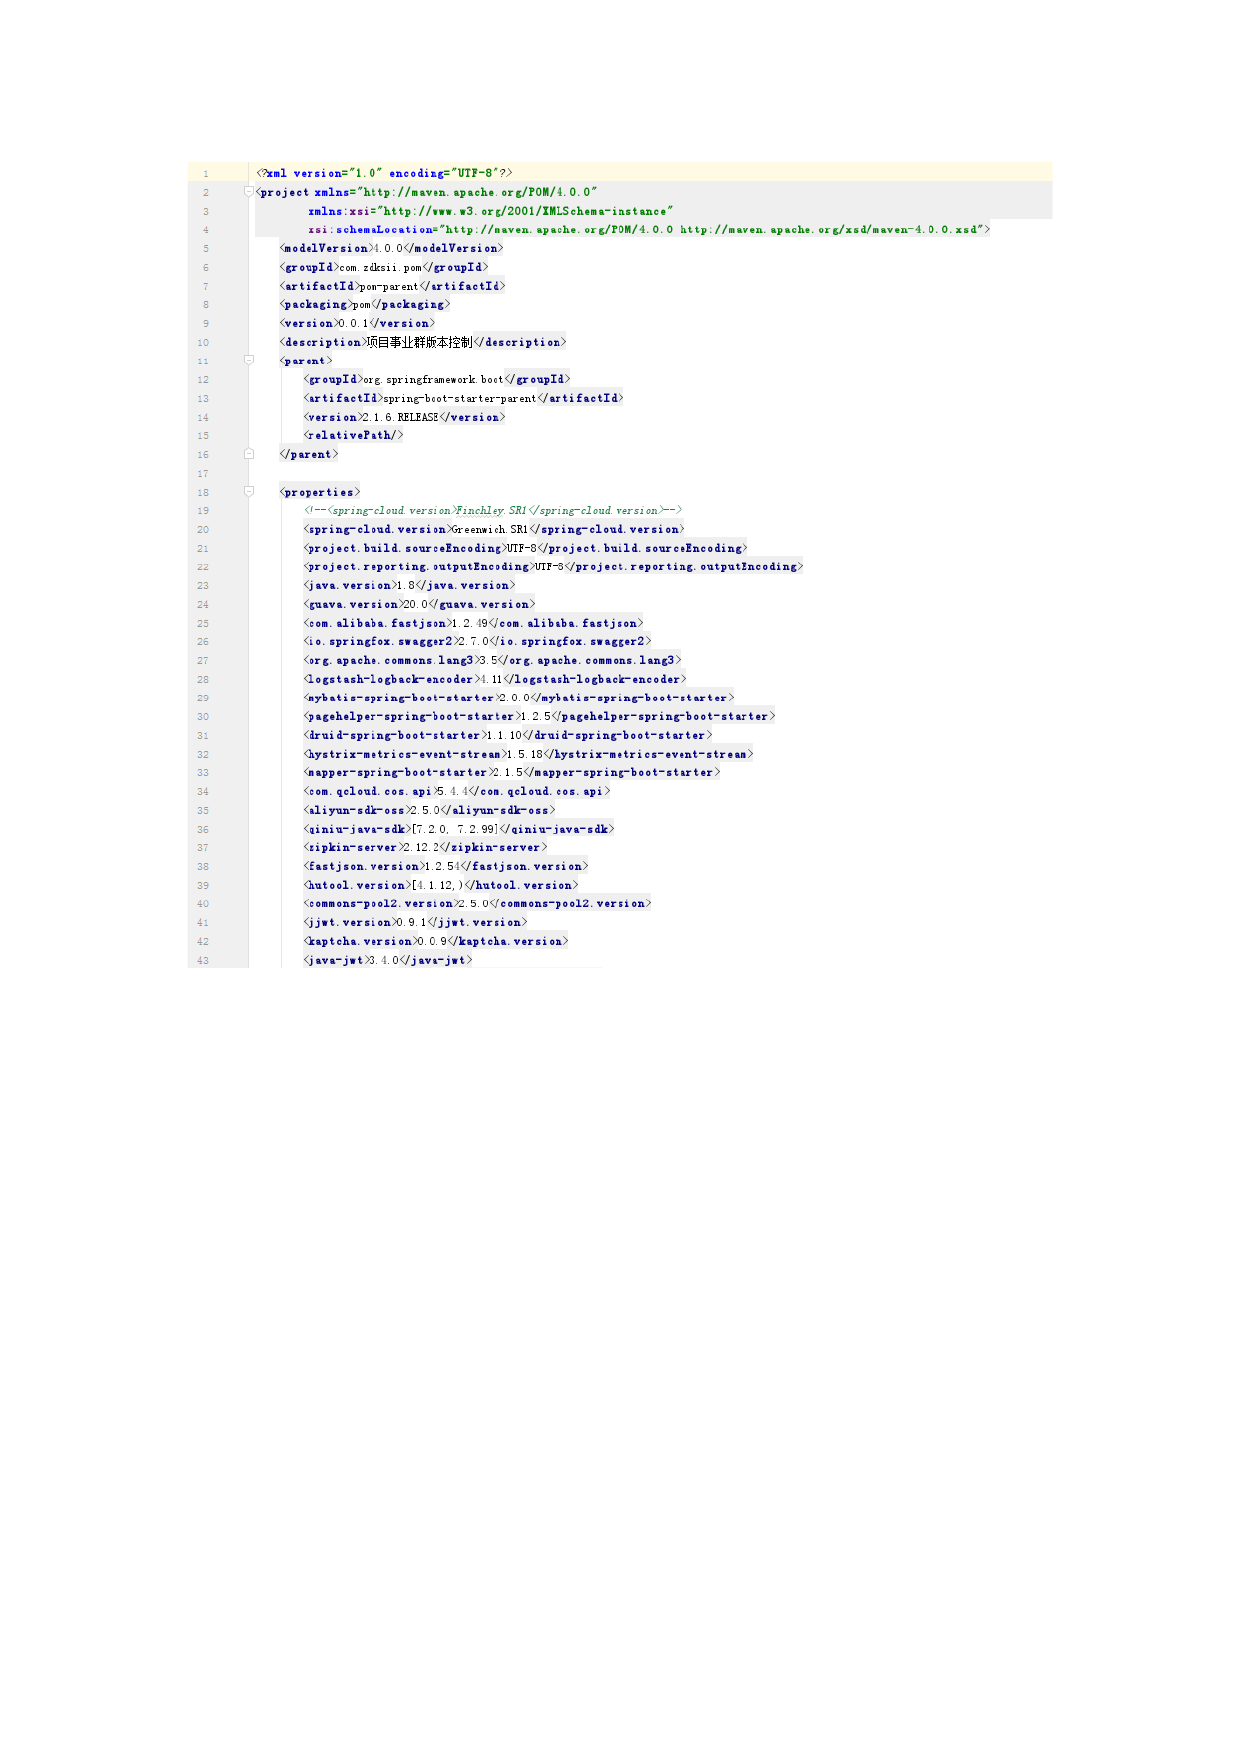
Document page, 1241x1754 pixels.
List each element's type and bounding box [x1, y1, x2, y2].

picture [187, 162, 1053, 968]
